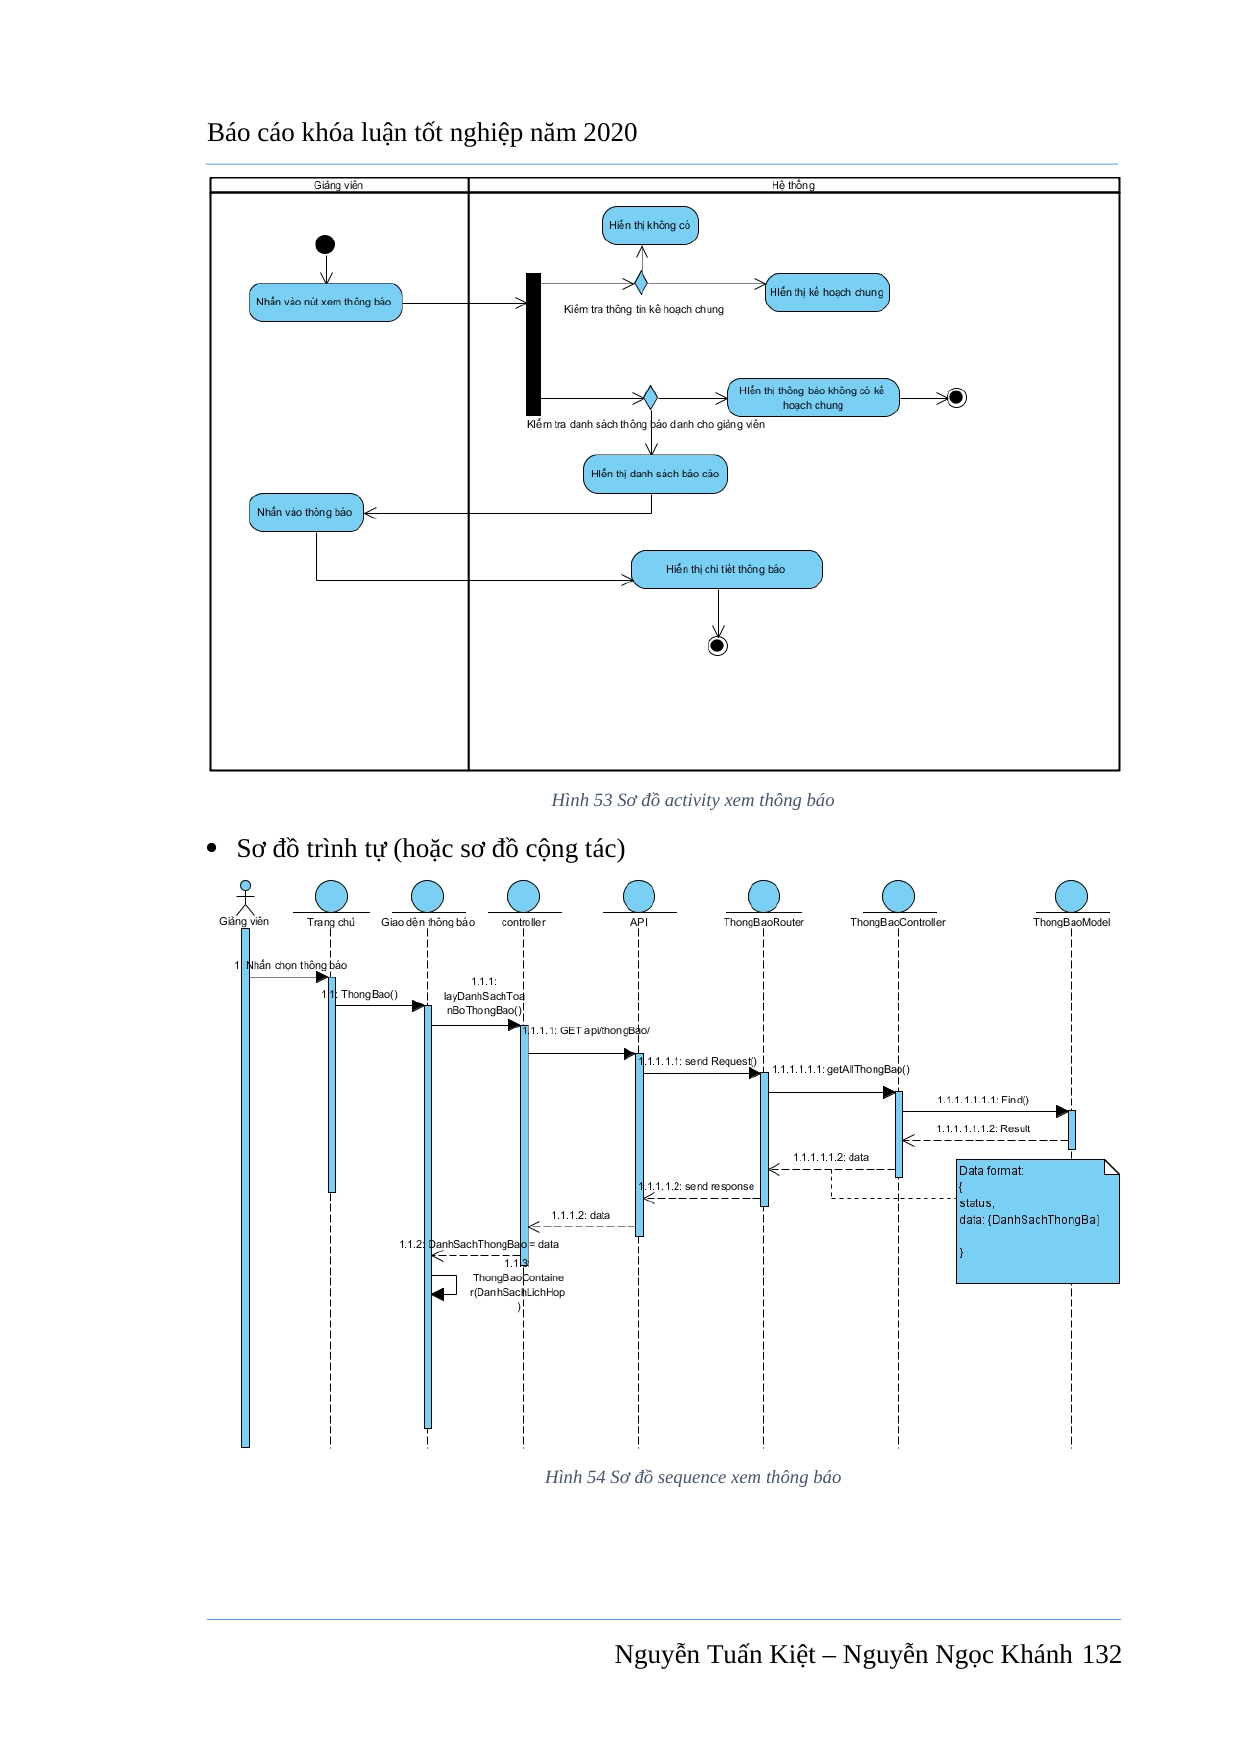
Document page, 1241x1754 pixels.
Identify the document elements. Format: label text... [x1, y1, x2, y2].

picture [206, 878, 1123, 1451]
text Sơ đồ trình tự (hoặc sơ đồ cộng tác) [207, 832, 1122, 863]
picture [206, 177, 1123, 774]
